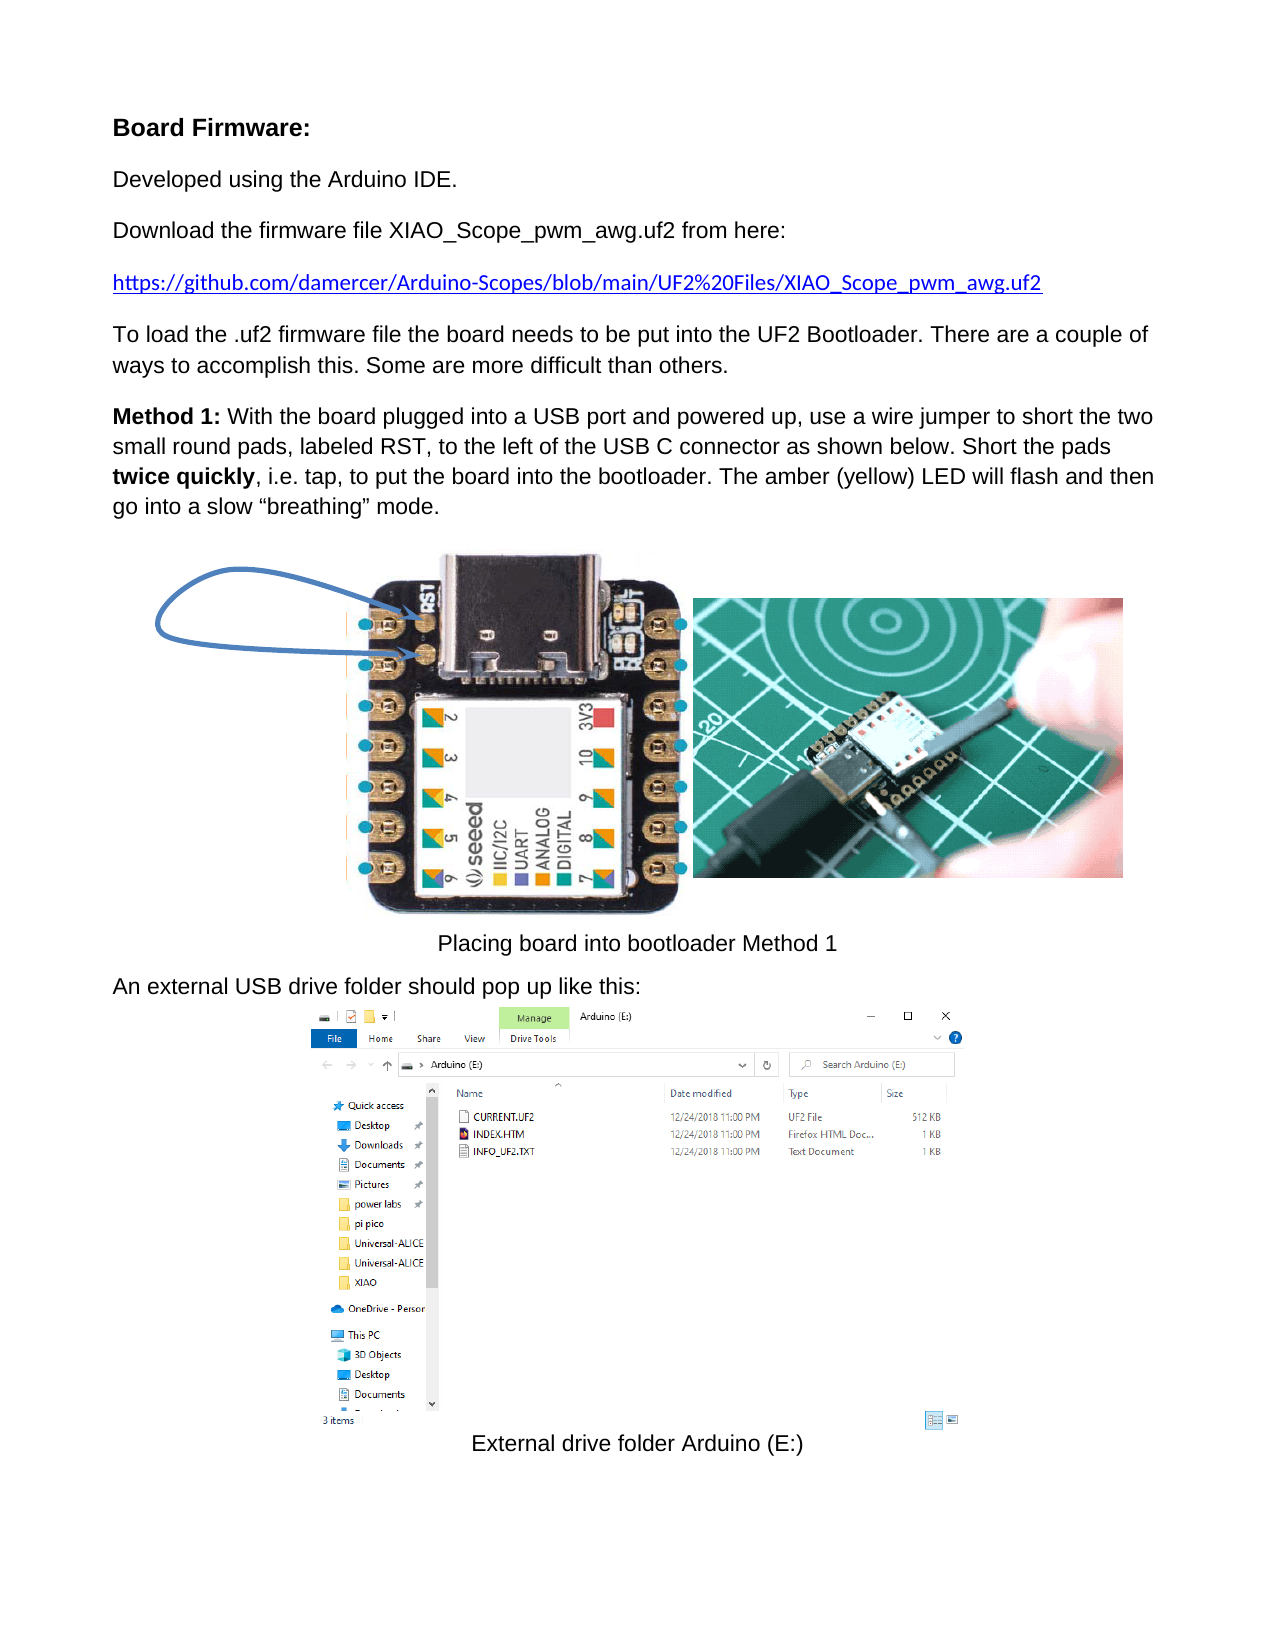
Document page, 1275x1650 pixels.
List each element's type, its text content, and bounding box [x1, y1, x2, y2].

text To load the .uf2 firmware file the board needs to be put into the UF2 Bootloader. There are a couple of ways to accomplish this. Some are more difficult than others. [112, 321, 1162, 378]
picture [346, 544, 1123, 924]
text An external USB drive folder should pop up like this: [112, 973, 1162, 999]
text Download the firmware file XIAO_Scope_pwm_awg.uf2 from here: [112, 217, 1162, 244]
picture [310, 1003, 965, 1430]
text Method 1: With the board plugged into a USB port and powered up, use a wire jumper to short the two small round pads, labeled RST, to the left of the USB C connector as shown below. Short the pads twice quickly, i.e. tap, to put the board into the bootloader. The amber (yellow) LED will flash and then go into a slow “breathing” mode. [112, 403, 1162, 520]
text Board Firmware: [112, 112, 1162, 141]
text Developed using the Arduino IDE. [112, 166, 1162, 193]
text External drive folder Arduino (E:) [112, 1430, 1162, 1456]
text Placing board into bootloader Method 1 [112, 930, 1162, 957]
text https://github.com/damercer/Arduino-Scopes/blob/main/UF2%20Files/XIAO_Scope_pwm_awg.uf2 [112, 268, 1162, 296]
